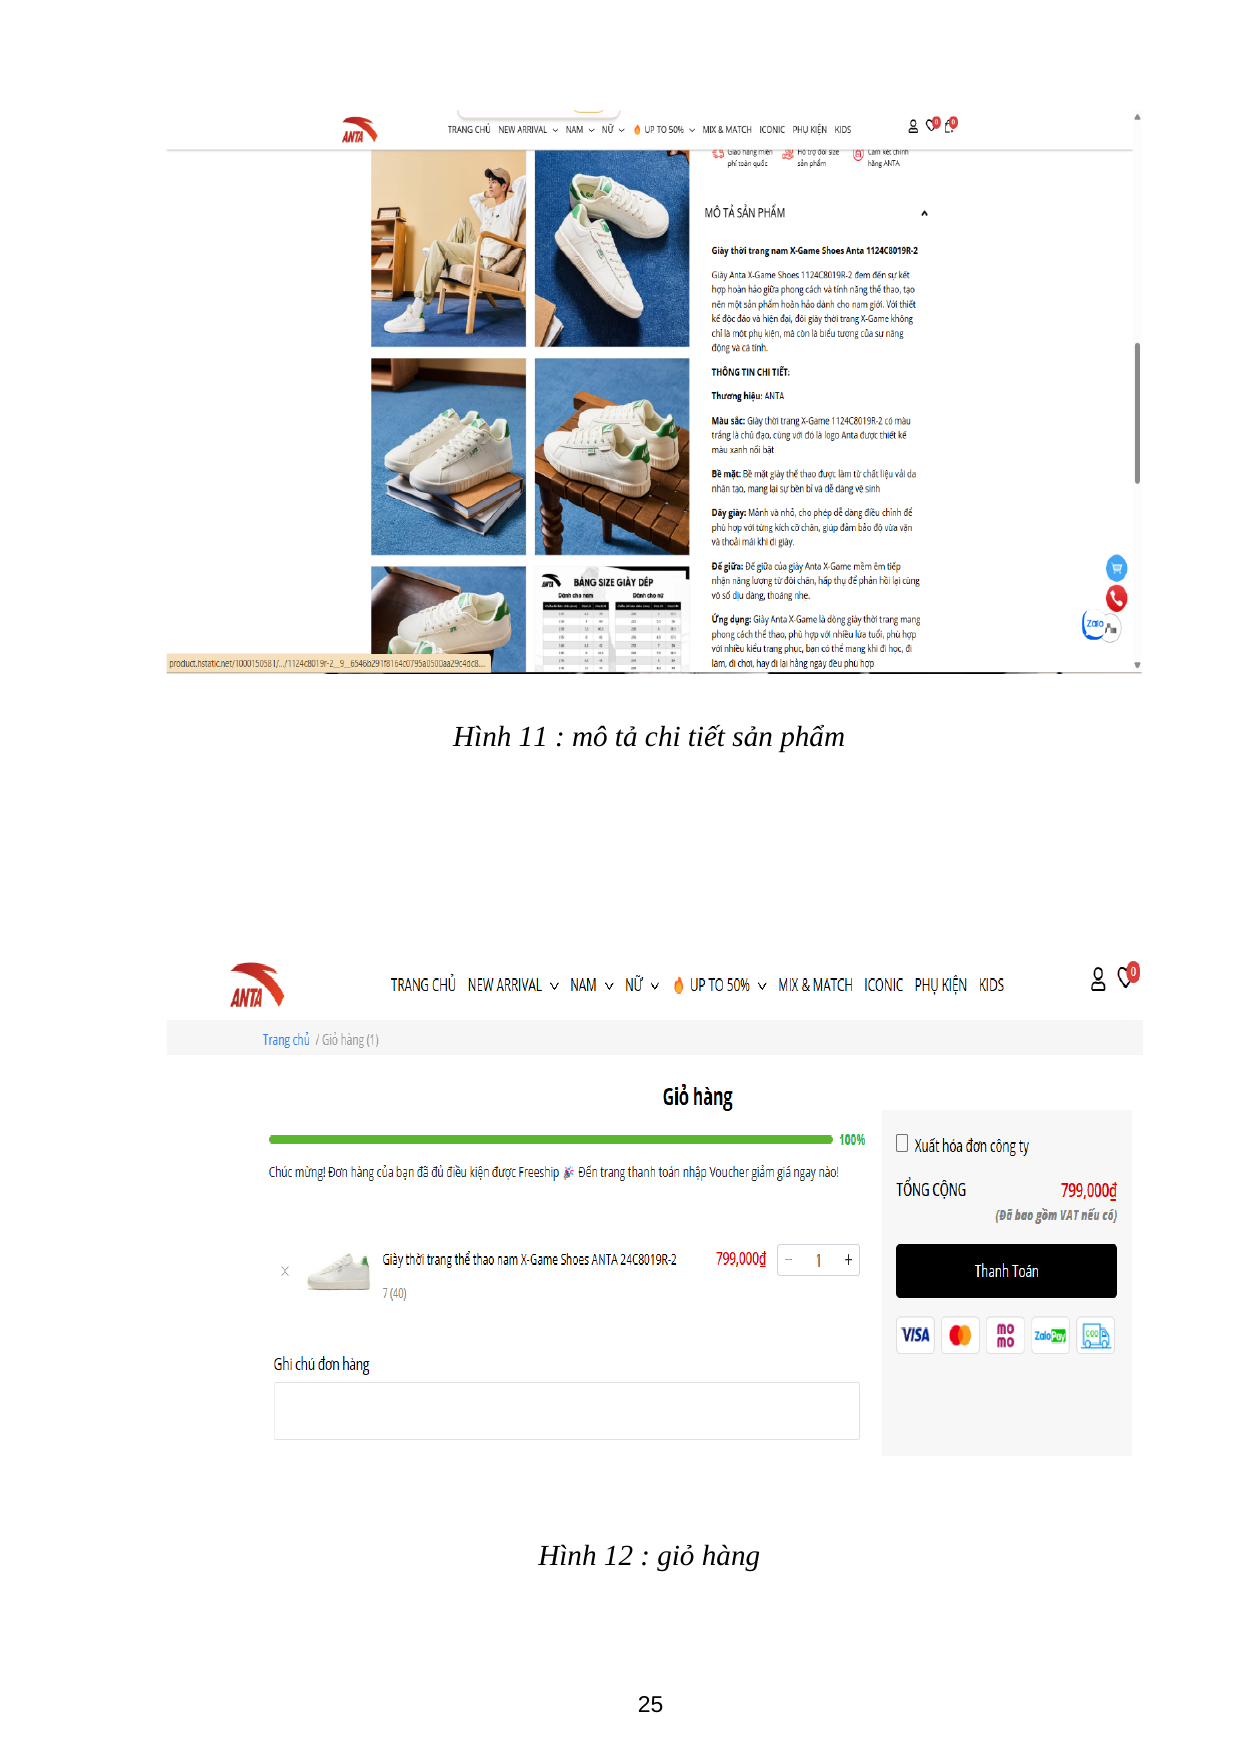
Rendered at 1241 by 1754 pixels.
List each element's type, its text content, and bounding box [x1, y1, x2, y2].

picture [166, 110, 1142, 674]
subtitle Hình 12 : giỏ hàng [167, 1538, 1134, 1572]
subtitle Hình 11 : mô tả chi tiết sản phẩm [167, 719, 1134, 753]
picture [166, 951, 1143, 1493]
